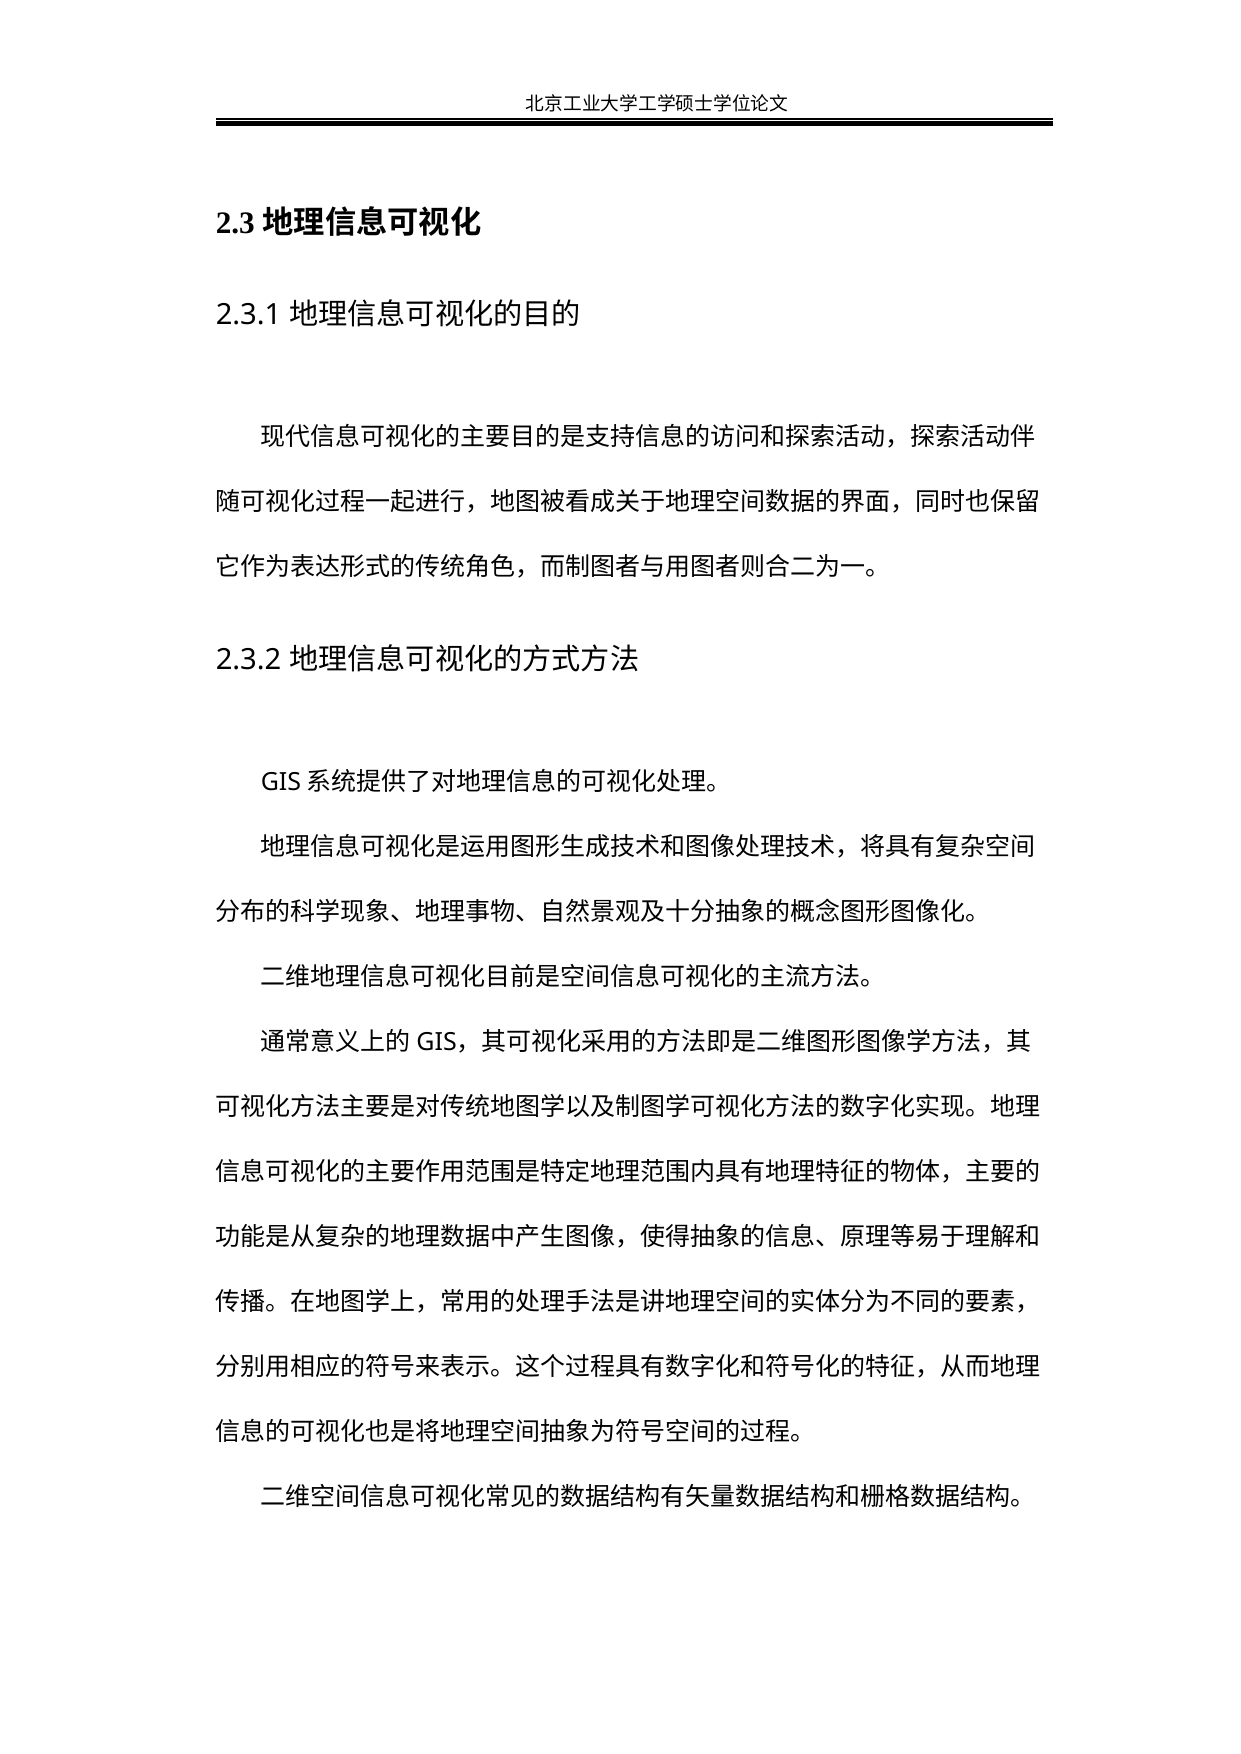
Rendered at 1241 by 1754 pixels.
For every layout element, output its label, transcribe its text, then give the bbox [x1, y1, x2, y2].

subtitle 地理信息可视化 [216, 187, 1053, 252]
subtitle 地理信息可视化的方式方法 [216, 624, 1053, 689]
text 二维地理信息可视化目前是空间信息可视化的主流方法。 [216, 942, 1053, 1007]
subtitle 地理信息可视化的目的 [216, 279, 1053, 344]
text 二维空间信息可视化常见的数据结构有矢量数据结构和栅格数据结构。 [216, 1462, 1053, 1527]
text GIS系统提供了对地理信息的可视化处理。 [216, 747, 1053, 812]
text 现代信息可视化的主要目的是支持信息的访问和探索活动，探索活动伴随可视化过程一起进行，地图被看成关于地理空间数据的界面，同时也保留它作为表达形式的传统角色，而制图者与用图者则合二为一。 [216, 402, 1053, 597]
text 地理信息可视化是运用图形生成技术和图像处理技术，将具有复杂空间分布的科学现象、地理事物、自然景观及十分抽象的概念图形图像化。 [216, 812, 1053, 942]
text 通常意义上的 GIS，其可视化采用的方法即是二维图形图像学方法，其可视化方法主要是对传统地图学以及制图学可视化方法的数字化实现。地理信息可视化的主要作用范围是特定地理范围内具有地理特征的物体，主要的功能是从复杂的地理数据中产生图像，使得抽象的信息、原理等易于理解和传播。在地图学上，常用的处理手法是讲地理空间的实体分为不同的要素，分别用相应的符号来表示。这个过程具有数字化和符号化的特征，从而地理信息的可视化也是将地理空间抽象为符号空间的过程。 [216, 1007, 1053, 1462]
